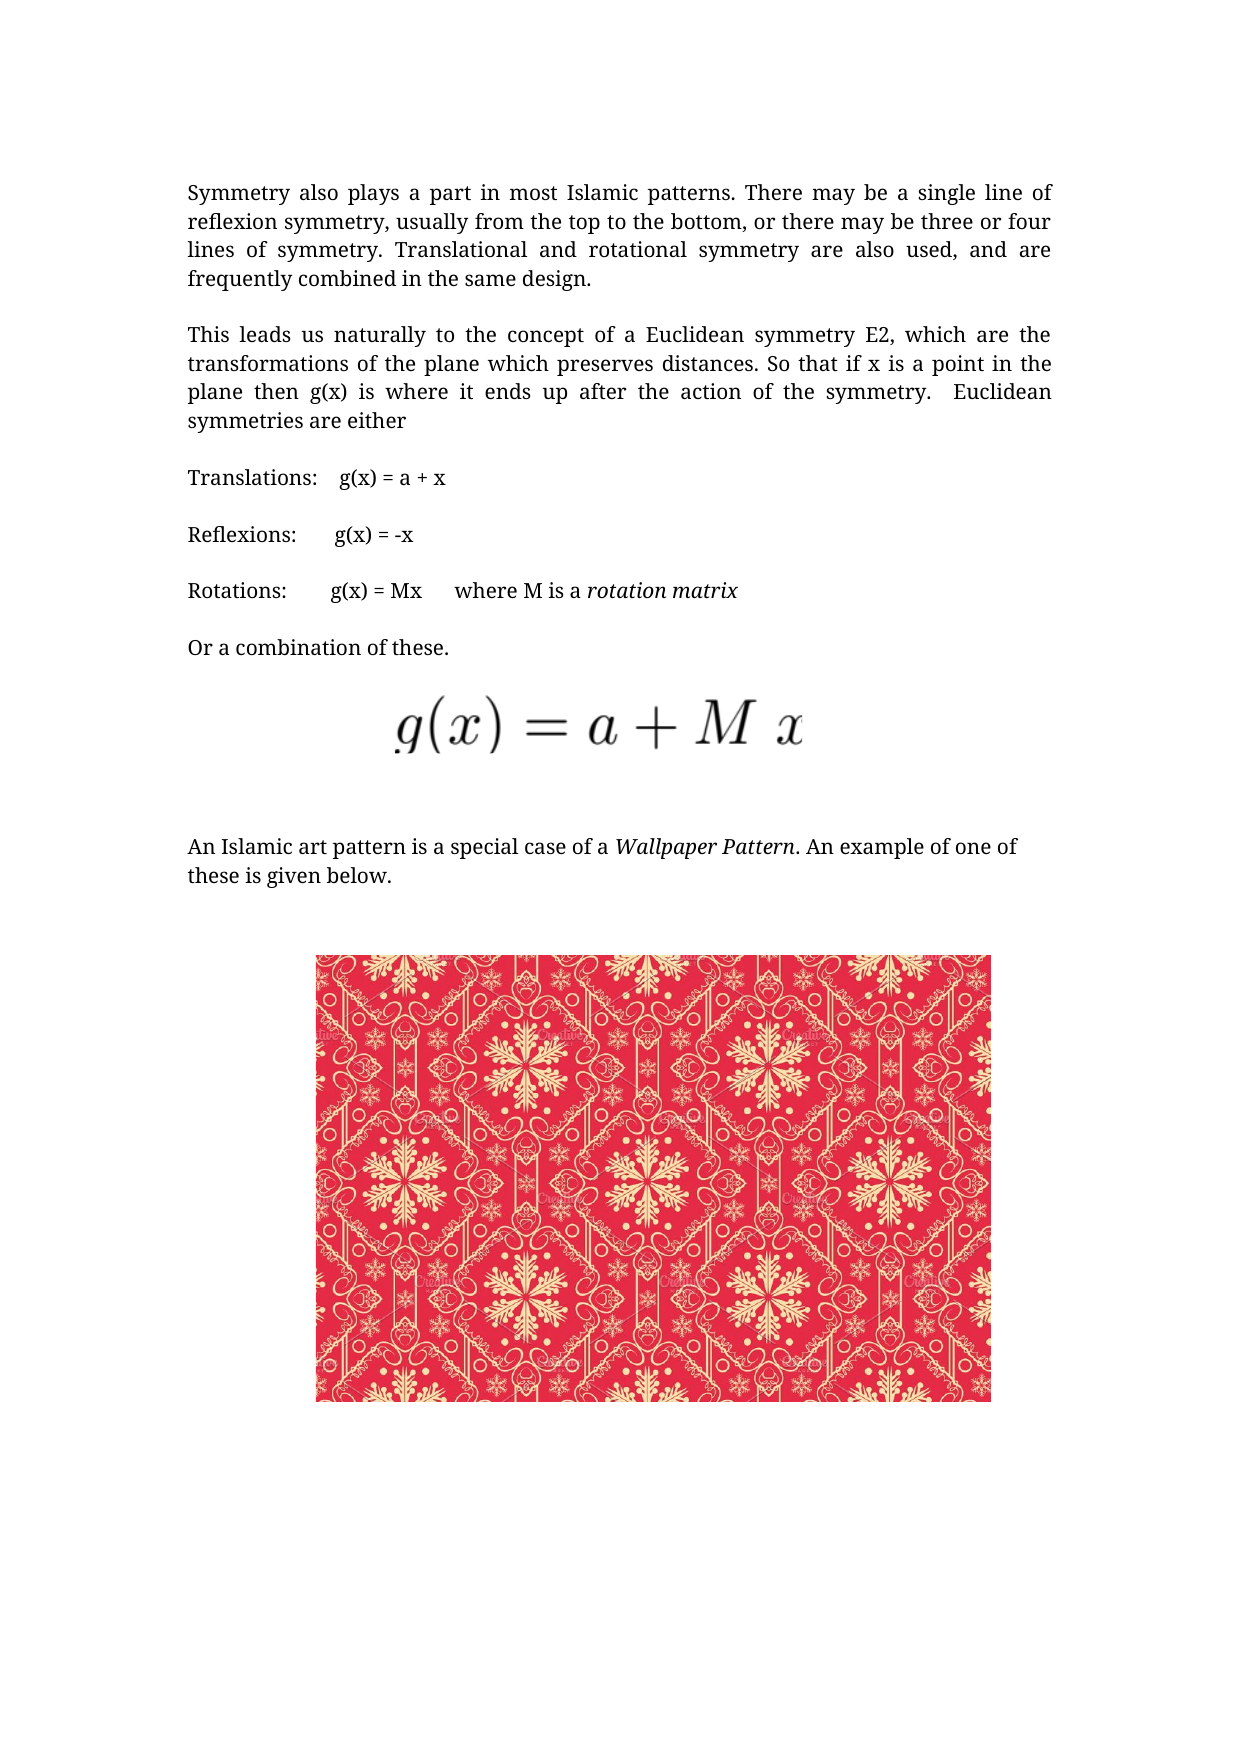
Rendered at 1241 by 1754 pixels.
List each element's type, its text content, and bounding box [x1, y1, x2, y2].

text Symmetry also plays a part in most Islamic patterns. There may be a single line of reflexion symmetry, usually from the top to the bottom, or there may be three or four lines of symmetry. Translational and rotational symmetry are also used, and are frequently combined in the same design. [187, 178, 1053, 292]
text Rotations: g(x) = Mx where M is a rotation matrix [187, 577, 1053, 605]
text Or a combination of these. [187, 633, 1053, 662]
text An Islamic art pattern is a special case of a Wallpaper Pattern. An example of one of these is given below. [187, 832, 1053, 889]
text Translations: g(x) = a + x [187, 463, 1053, 491]
picture [315, 955, 990, 1402]
text Reflexions: g(x) = -x [187, 520, 1053, 548]
text This leads us naturally to the concept of a Euclidean symmetry E2, which are the transformations of the plane which preserves distances. So that if x is a point in the plane then g(x) is where it ends up after the action of the symmetry. Euclidean symmetries are either [187, 321, 1053, 434]
